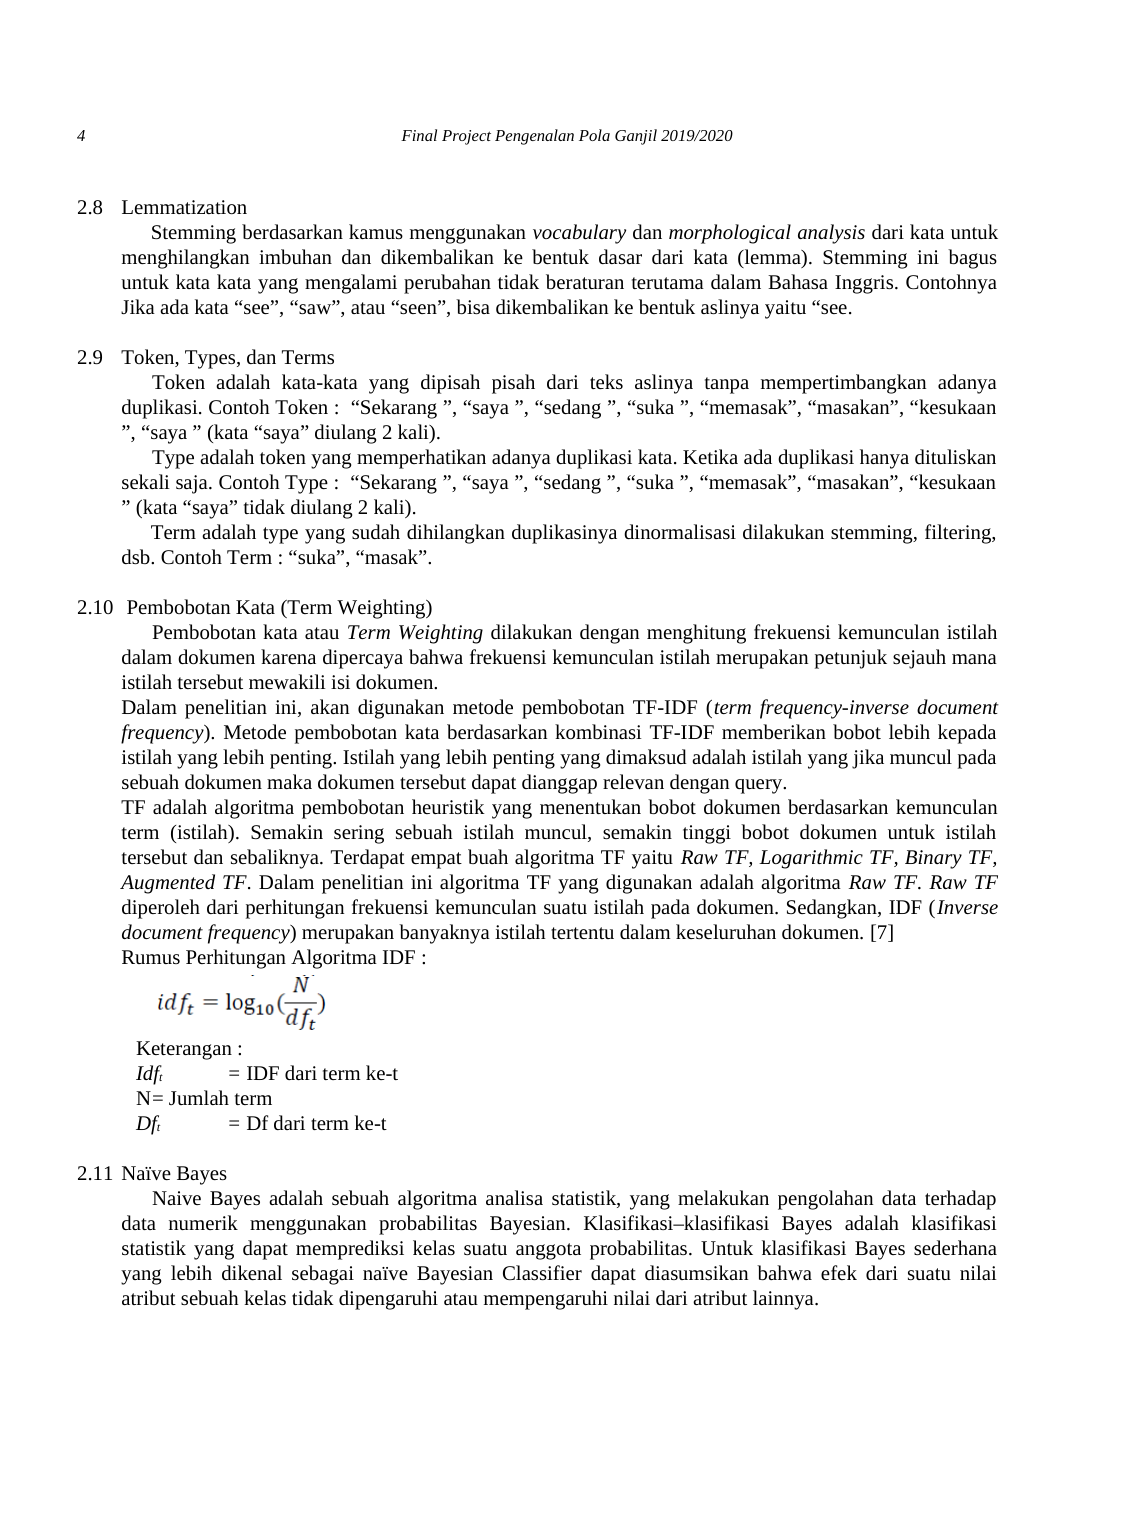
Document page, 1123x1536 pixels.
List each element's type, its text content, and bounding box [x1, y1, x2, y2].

text Token adalah kata-kata yang dipisah pisah dari teks aslinya tanpa mempertimbangkan adanya duplikasi. Contoh Token : “Sekarang ”, “saya ”, “sedang ”, “suka ”, “memasak”, “masakan”, “kesukaan ”, “saya ” (kata “saya” diulang 2 kali). [121, 369, 998, 444]
text Naive Bayes adalah sebuah algoritma analisa statistik, yang melakukan pengolahan data terhadap data numerik menggunakan probabilitas Bayesian. Klasifikasi–klasifikasi Bayes adalah klasifikasi statistik yang dapat memprediksi kelas suatu anggota probabilitas. Untuk klasifikasi Bayes sederhana yang lebih dikenal sebagai naïve Bayesian Classifier dapat diasumsikan bahwa efek dari suatu nilai atribut sebuah kelas tidak dipengaruhi atau mempengaruhi nilai dari atribut lainnya. [121, 1185, 998, 1310]
list Token, Types, dan Terms [77, 344, 998, 369]
text Keterangan : [136, 969, 998, 1060]
text Stemming berdasarkan kamus menggunakan vocabulary dan morphological analysis dari kata untuk menghilangkan imbuhan dan dikembalikan ke bentuk dasar dari kata (lemma). Stemming ini bagus untuk kata kata yang mengalami perubahan tidak beraturan terutama dalam Bahasa Inggris. Contohnya Jika ada kata “see”, “saw”, atau “seen”, bisa dikembalikan ke bentuk aslinya yaitu “see. [121, 219, 998, 319]
text N = Jumlah term [136, 1085, 998, 1110]
text Pembobotan kata atau Term Weighting dilakukan dengan menghitung frekuensi kemunculan istilah dalam dokumen karena dipercaya bahwa frekuensi kemunculan istilah merupakan petunjuk sejauh mana istilah tersebut mewakili isi dokumen. [121, 619, 998, 694]
text Dalam penelitian ini, akan digunakan metode pembobotan TF-IDF (term frequency-inverse document frequency). Metode pembobotan kata berdasarkan kombinasi TF-IDF memberikan bobot lebih kepada istilah yang lebih penting. Istilah yang lebih penting yang dimaksud adalah istilah yang jika muncul pada sebuah dokumen maka dokumen tersebut dapat dianggap relevan dengan query. [121, 694, 998, 794]
text Rumus Perhitungan Algoritma IDF : [121, 944, 998, 969]
list Lemmatization [77, 194, 998, 219]
text Idft = IDF dari term ke-t [136, 1060, 998, 1085]
text Term adalah type yang sudah dihilangkan duplikasinya dinormalisasi dilakukan stemming, filtering, dsb. Contoh Term : “suka”, “masak”. [121, 519, 998, 569]
text Type adalah token yang memperhatikan adanya duplikasi kata. Ketika ada duplikasi hanya dituliskan sekali saja. Contoh Type : “Sekarang ”, “saya ”, “sedang ”, “suka ”, “memasak”, “masakan”, “kesukaan ” (kata “saya” tidak diulang 2 kali). [121, 444, 998, 519]
list Naïve Bayes [77, 1160, 998, 1185]
text TF adalah algoritma pembobotan heuristik yang menentukan bobot dokumen berdasarkan kemunculan term (istilah). Semakin sering sebuah istilah muncul, semakin tinggi bobot dokumen untuk istilah tersebut dan sebaliknya. Terdapat empat buah algoritma TF yaitu Raw TF, Logarithmic TF, Binary TF, Augmented TF. Dalam penelitian ini algoritma TF yang digunakan adalah algoritma Raw TF. Raw TF diperoleh dari perhitungan frekuensi kemunculan suatu istilah pada dokumen. Sedangkan, IDF (Inverse document frequency) merupakan banyaknya istilah tertentu dalam keseluruhan dokumen. [121, 794, 998, 944]
picture [152, 975, 330, 1035]
text Dft = Df dari term ke-t [136, 1110, 998, 1135]
list Pembobotan Kata (Term Weighting) [77, 594, 998, 619]
